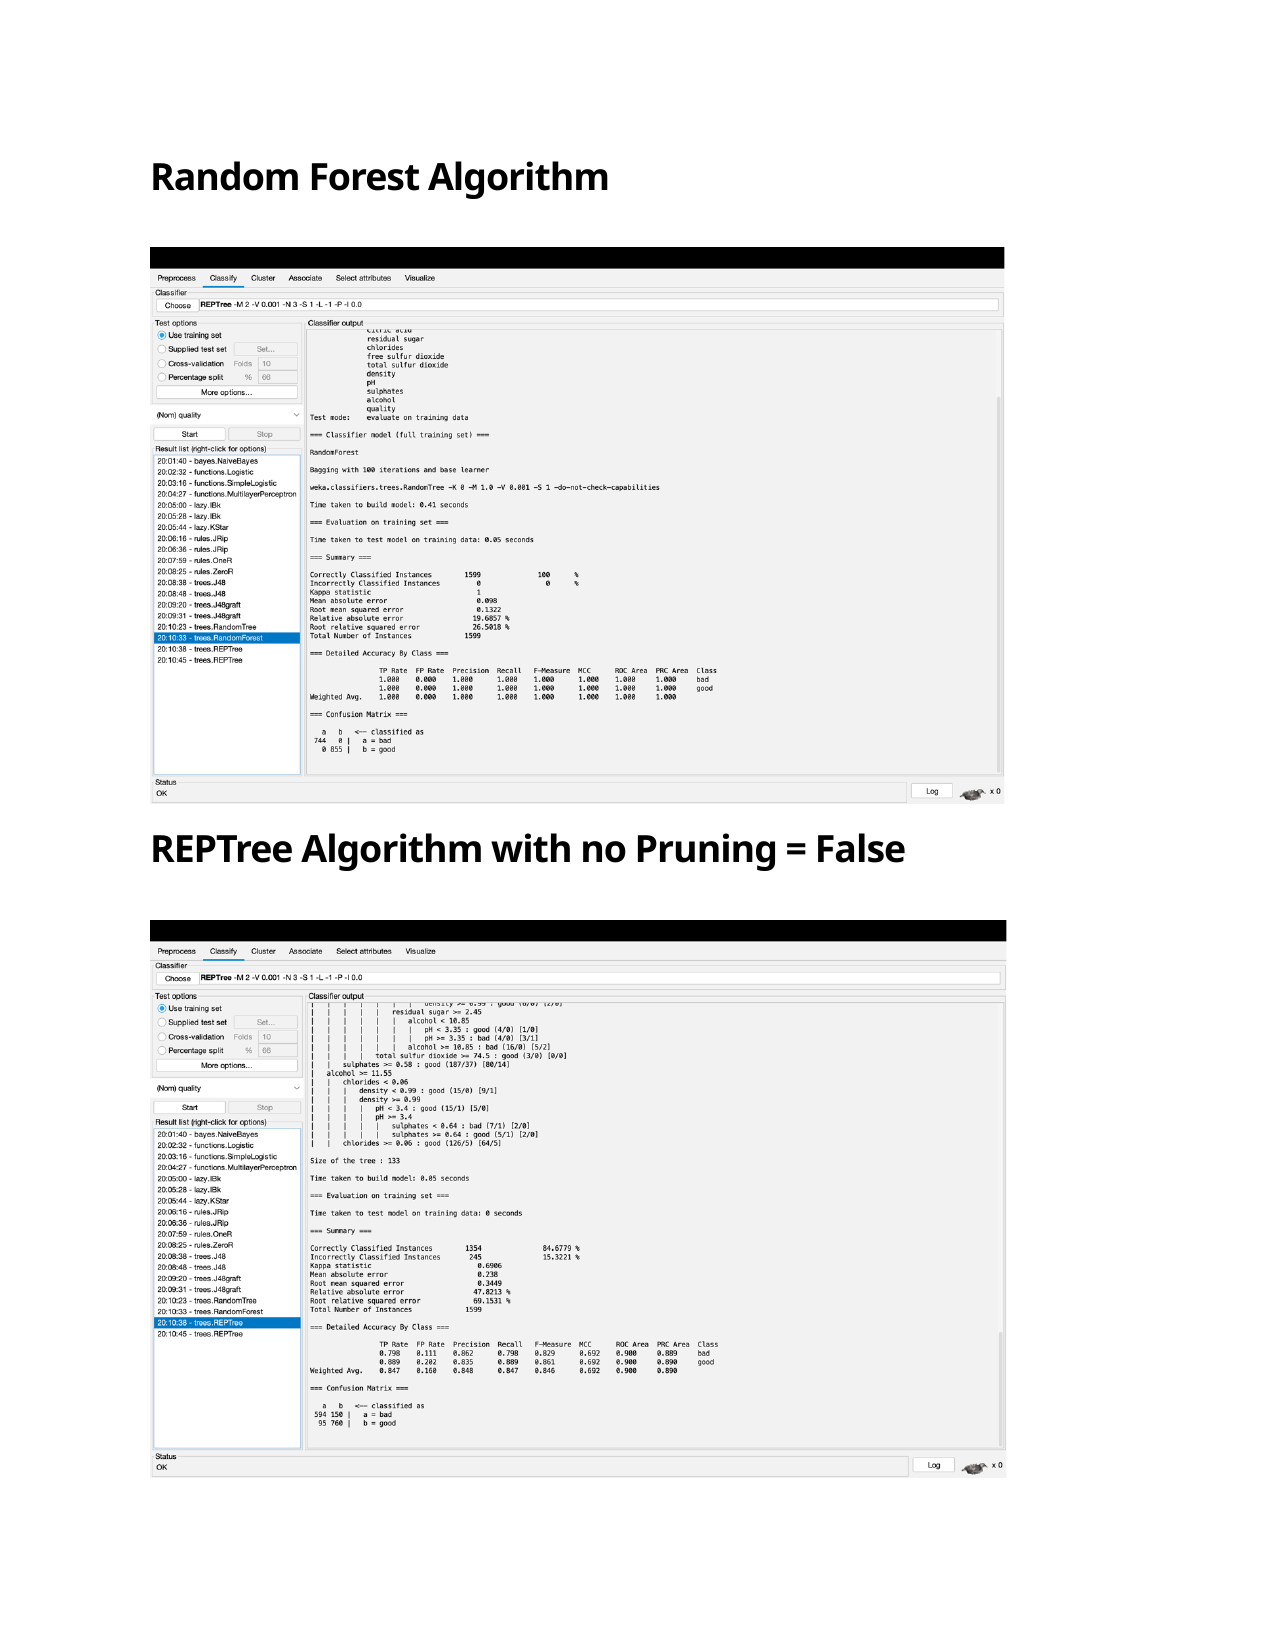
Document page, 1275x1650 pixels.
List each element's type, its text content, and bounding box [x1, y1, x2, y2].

picture [150, 247, 1005, 804]
picture [150, 920, 1007, 1478]
title REPTree Algorithm with no Pruning = False [150, 822, 1125, 873]
title Random Forest Algorithm [150, 150, 1125, 201]
